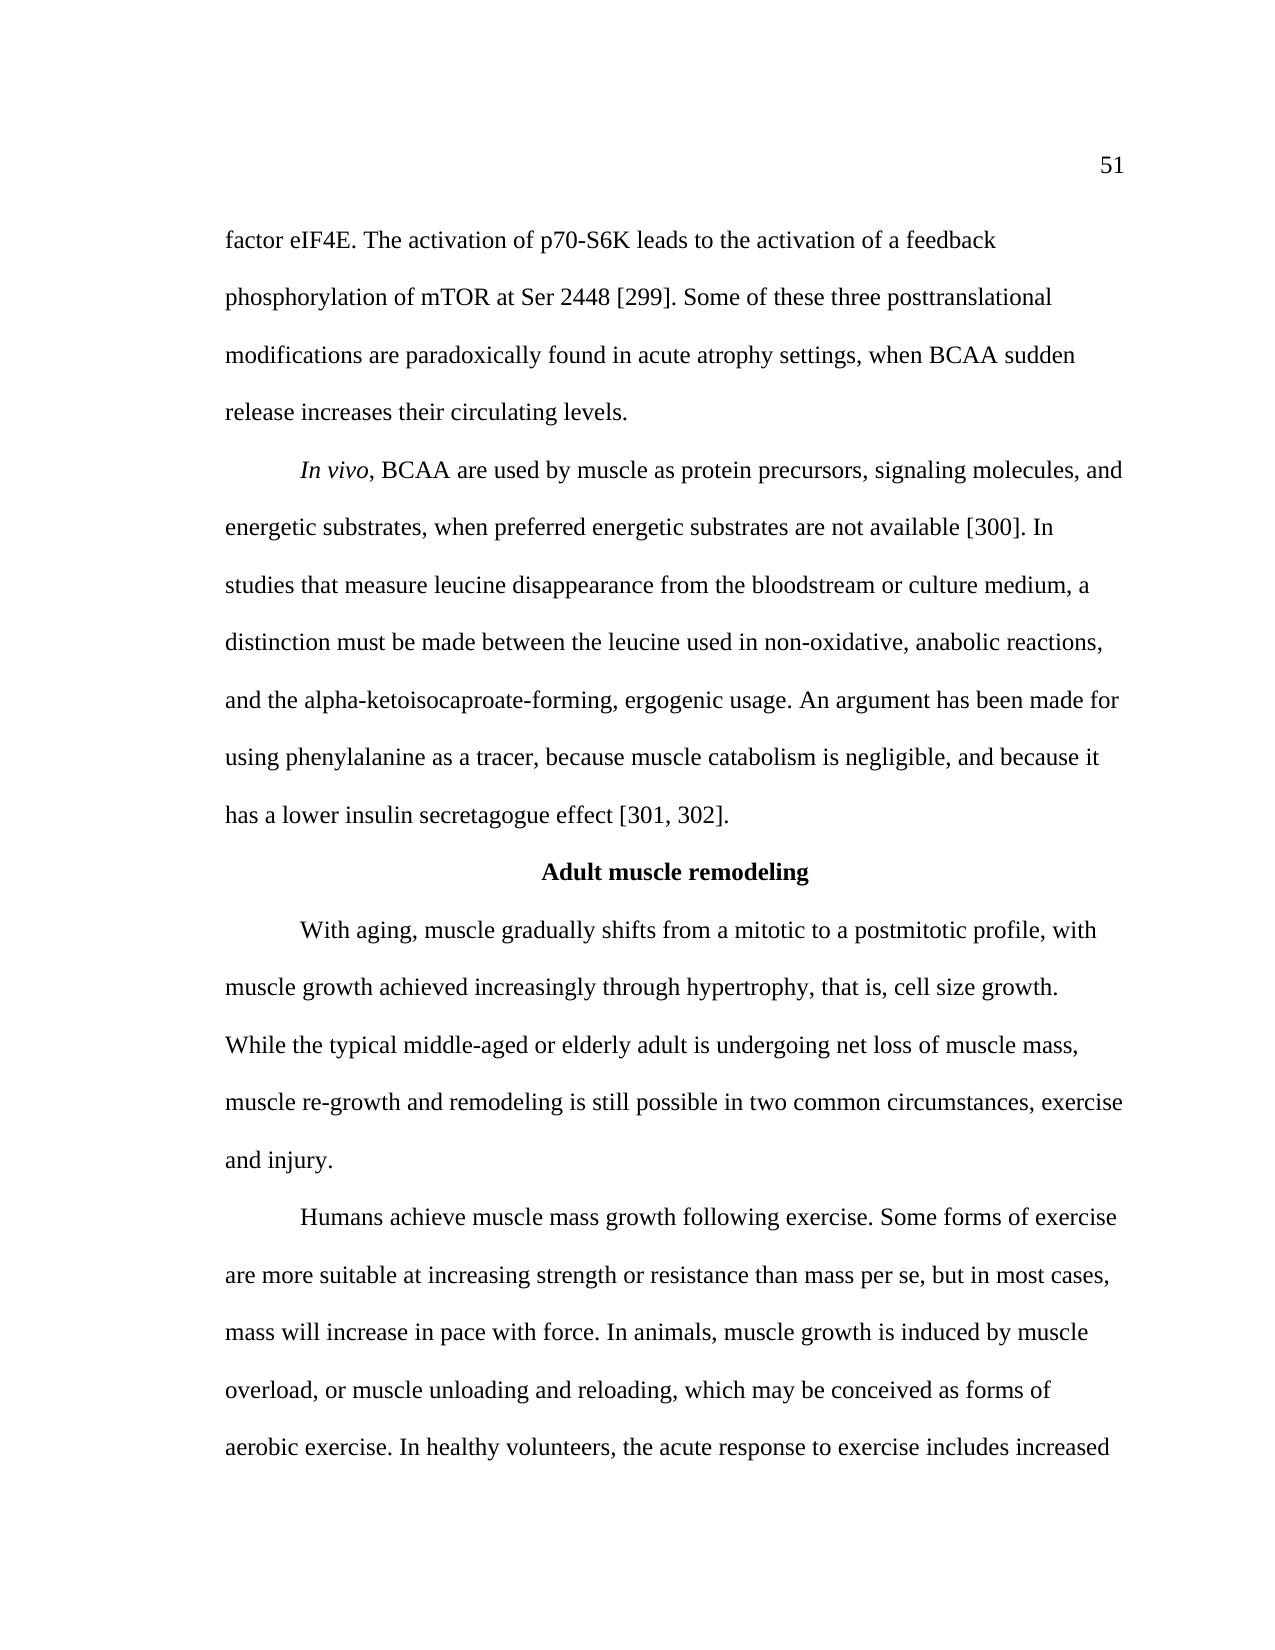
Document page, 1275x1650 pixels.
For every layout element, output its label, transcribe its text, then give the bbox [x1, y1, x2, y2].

text In vivo, BCAA are used by muscle as protein precursors, signaling molecules, and energetic substrates, when preferred energetic substrates are not available [300]. In studies that measure leucine disappearance from the bloodstream or culture medium, a distinction must be made between the leucine used in non-oxidative, anabolic reactions, and the alpha-ketoisocaproate-forming, ergogenic usage. An argument has been made for using phenylalanine as a tracer, because muscle catabolism is negligible, and because it has a lower insulin secretagogue effect [301, 302]. [225, 455, 1125, 829]
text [225, 225, 1125, 426]
subtitle Adult muscle remodeling [225, 857, 1125, 886]
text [225, 1202, 1125, 1461]
text With aging, muscle gradually shifts from a mitotic to a postmitotic profile, with muscle growth achieved increasingly through hypertrophy, that is, cell size growth. While the typical middle-aged or elderly adult is undergoing net loss of muscle mass, muscle re-growth and remodeling is still possible in two common circumstances, exercise and injury. [225, 915, 1125, 1174]
